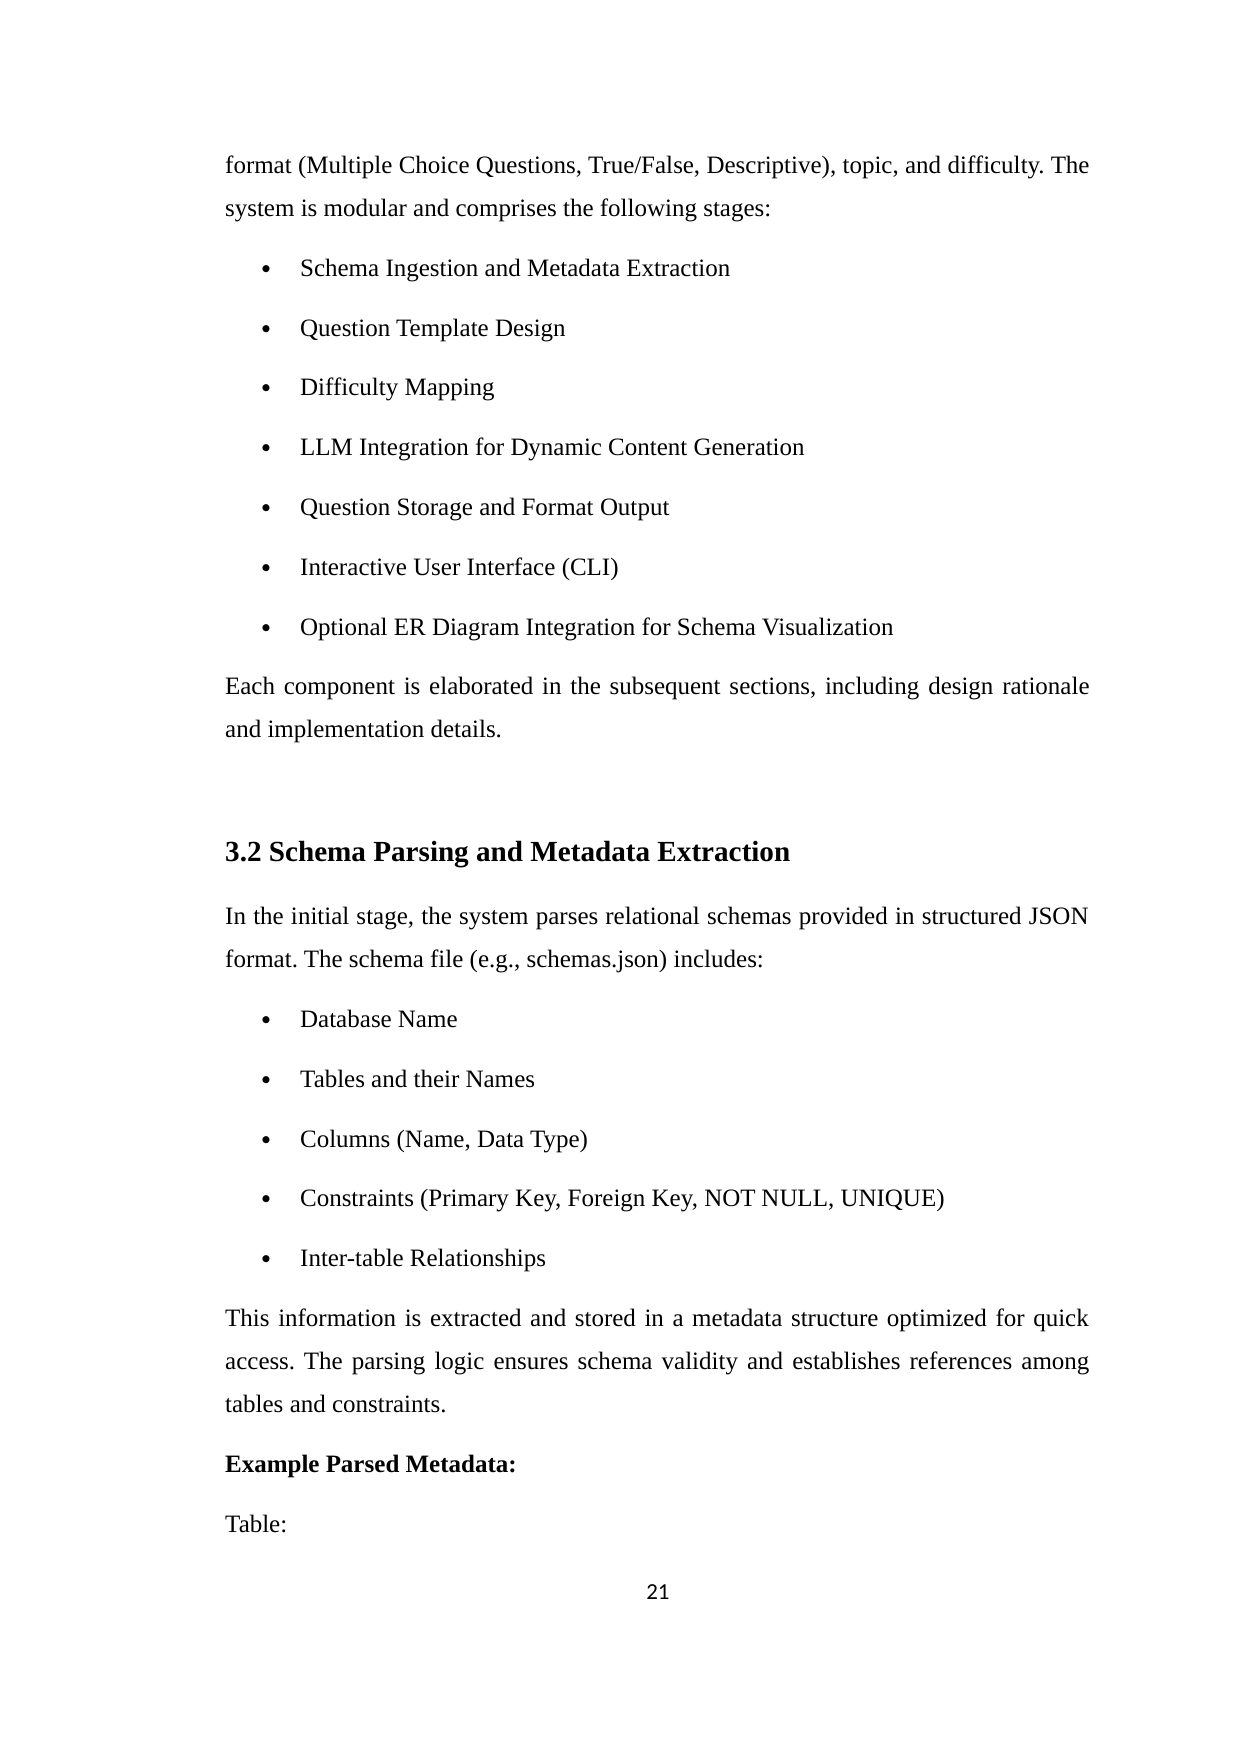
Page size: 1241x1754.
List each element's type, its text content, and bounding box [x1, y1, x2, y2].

list Tables and their Names [262, 1064, 1090, 1093]
text Example Parsed Metadata: [225, 1449, 1090, 1478]
list Inter-table Relationships [262, 1243, 1090, 1272]
list Question Template Design [262, 313, 1090, 341]
list Constraints (Primary Key, Foreign Key, NOT NULL, UNIQUE) [262, 1183, 1090, 1212]
text Table: [225, 1509, 1090, 1538]
text This information is extracted and stored in a metadata structure optimized for quick access. The parsing logic ensures schema validity and establishes references among tables and constraints. [225, 1303, 1090, 1418]
list Optional ER Diagram Integration for Schema Visualization [262, 612, 1090, 640]
list Schema Ingestion and Metadata Extraction [262, 253, 1090, 282]
text 3.2 Schema Parsing and Metadata Extraction [225, 834, 1090, 868]
list Difficulty Mapping [262, 372, 1090, 401]
list Database Name [262, 1004, 1090, 1033]
list LLM Integration for Dynamic Content Generation [262, 432, 1090, 461]
text Each component is elaborated in the subsequent sections, including design rationale and implementation details. [225, 671, 1090, 743]
list Question Storage and Format Output [262, 492, 1090, 521]
list Interactive User Interface (CLI) [262, 552, 1090, 581]
text In the initial stage, the system parses relational schemas provided in structured JSON format. The schema file (e.g., schemas.json) includes: [225, 901, 1090, 973]
list Columns (Name, Data Type) [262, 1124, 1090, 1152]
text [225, 150, 1090, 222]
